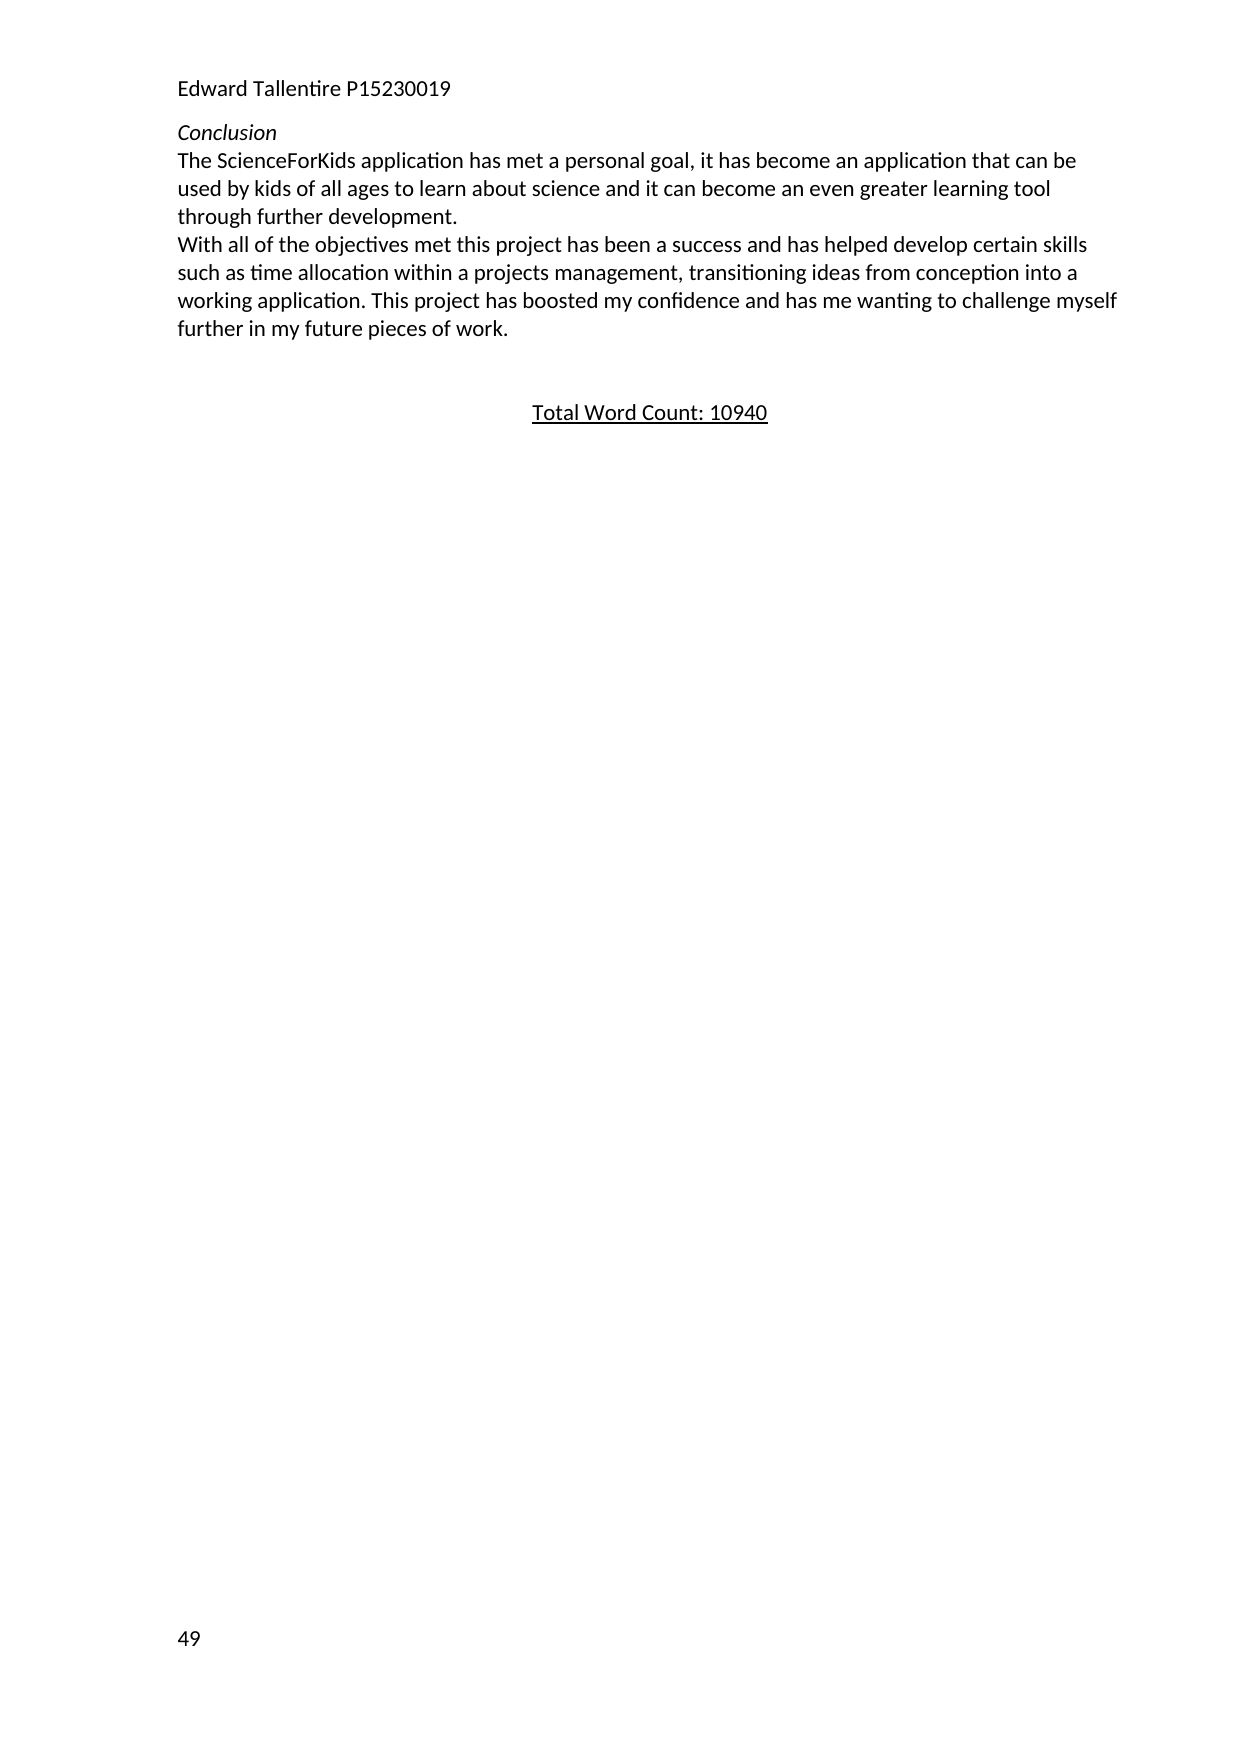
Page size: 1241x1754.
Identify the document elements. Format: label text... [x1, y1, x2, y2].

text The ScienceForKids application has met a personal goal, it has become an application that can be used by kids of all ages to learn about science and it can become an even greater learning tool through further development. [177, 146, 1122, 230]
text Total Word Count: 10940 [177, 398, 1122, 426]
text Conclusion [177, 118, 1122, 146]
text With all of the objectives met this project has been a success and has helped develop certain skills such as time allocation within a projects management, transitioning ideas from conception into a working application. This project has boosted my confidence and has me wanting to challenge myself further in my future pieces of work. [177, 230, 1122, 342]
